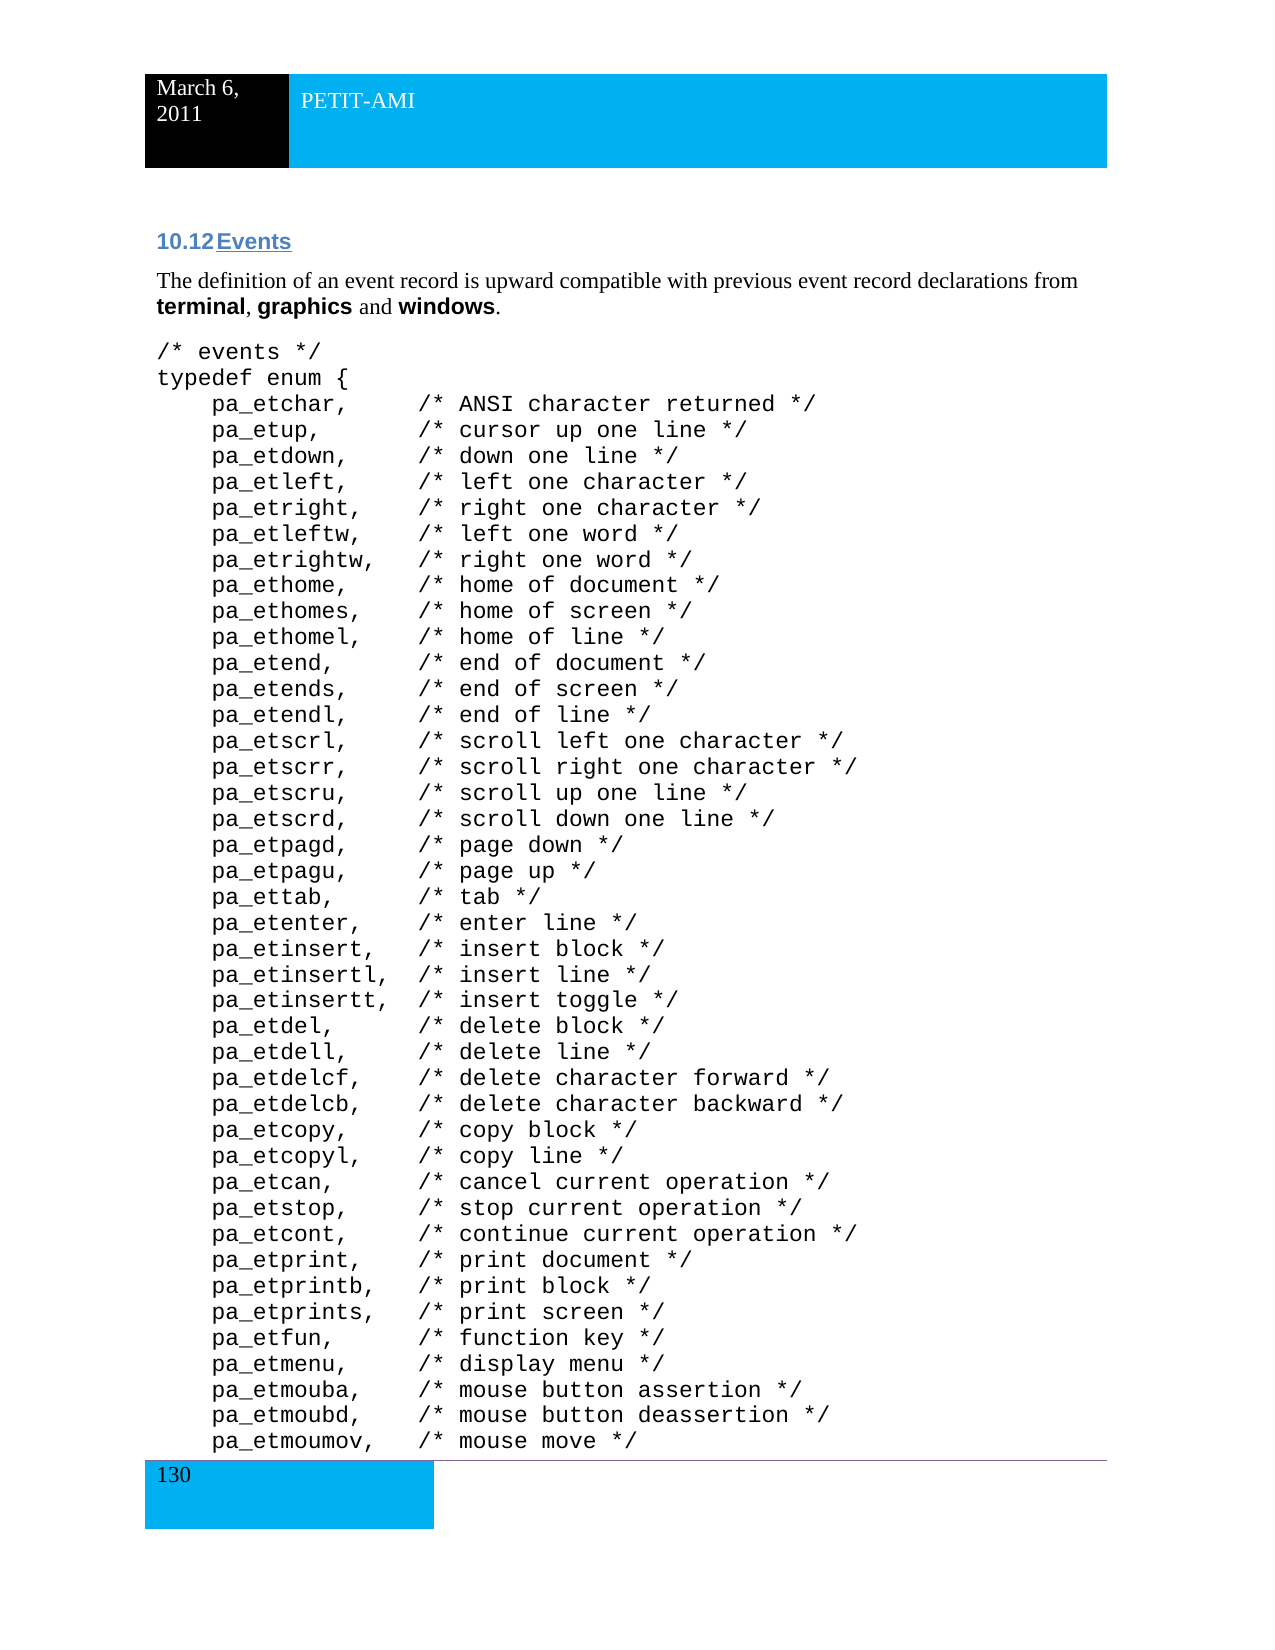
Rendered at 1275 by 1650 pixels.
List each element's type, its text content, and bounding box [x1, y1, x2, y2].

text pa_etscrl, /* scroll left one character */ [156, 729, 1118, 755]
text pa_etleft, /* left one character */ [156, 470, 1118, 496]
text pa_ettab, /* tab */ [156, 885, 1118, 911]
text pa_etprint, /* print document */ [156, 1248, 1118, 1274]
text pa_etendl, /* end of line */ [156, 703, 1118, 729]
text pa_etdell, /* delete line */ [156, 1041, 1118, 1067]
text pa_etend, /* end of document */ [156, 652, 1118, 678]
text typedef enum { [156, 366, 1118, 392]
text pa_etdelcf, /* delete character forward */ [156, 1067, 1118, 1093]
text pa_etcan, /* cancel current operation */ [156, 1170, 1118, 1196]
text pa_etprintb, /* print block */ [156, 1274, 1118, 1300]
text pa_etdel, /* delete block */ [156, 1015, 1118, 1041]
text pa_etpagd, /* page down */ [156, 833, 1118, 859]
text pa_etmoubd, /* mouse button deassertion */ [156, 1404, 1118, 1430]
text pa_etfun, /* function key */ [156, 1326, 1118, 1352]
text pa_etscrr, /* scroll right one character */ [156, 755, 1118, 781]
text pa_etmoumov, /* mouse move */ [156, 1430, 1118, 1456]
text pa_etmenu, /* display menu */ [156, 1352, 1118, 1378]
text pa_etinsert, /* insert block */ [156, 937, 1118, 963]
text pa_etmouba, /* mouse button assertion */ [156, 1378, 1118, 1404]
text pa_etrightw, /* right one word */ [156, 548, 1118, 574]
text pa_etpagu, /* page up */ [156, 859, 1118, 885]
subtitle Events [156, 228, 1118, 254]
text /* events */ [156, 340, 1118, 366]
text pa_etscru, /* scroll up one line */ [156, 781, 1118, 807]
text pa_etscrd, /* scroll down one line */ [156, 807, 1118, 833]
text pa_etenter, /* enter line */ [156, 911, 1118, 937]
text pa_etup, /* cursor up one line */ [156, 418, 1118, 444]
text pa_etinsertt, /* insert toggle */ [156, 989, 1118, 1015]
text pa_etprints, /* print screen */ [156, 1300, 1118, 1326]
text pa_etcopyl, /* copy line */ [156, 1144, 1118, 1170]
text pa_etends, /* end of screen */ [156, 678, 1118, 703]
text pa_etdown, /* down one line */ [156, 444, 1118, 470]
text pa_etcopy, /* copy block */ [156, 1118, 1118, 1144]
text pa_etleftw, /* left one word */ [156, 522, 1118, 548]
text pa_etright, /* right one character */ [156, 496, 1118, 522]
text pa_etcont, /* continue current operation */ [156, 1222, 1118, 1248]
text pa_ethome, /* home of document */ [156, 574, 1118, 600]
text The definition of an event record is upward compatible with previous event record declarations from terminal, graphics and windows. [156, 267, 1118, 319]
text pa_ethomes, /* home of screen */ [156, 600, 1118, 626]
text pa_etinsertl, /* insert line */ [156, 963, 1118, 989]
text pa_etdelcb, /* delete character backward */ [156, 1093, 1118, 1118]
text pa_etstop, /* stop current operation */ [156, 1196, 1118, 1222]
text pa_etchar, /* ANSI character returned */ [156, 392, 1118, 418]
text pa_ethomel, /* home of line */ [156, 626, 1118, 652]
